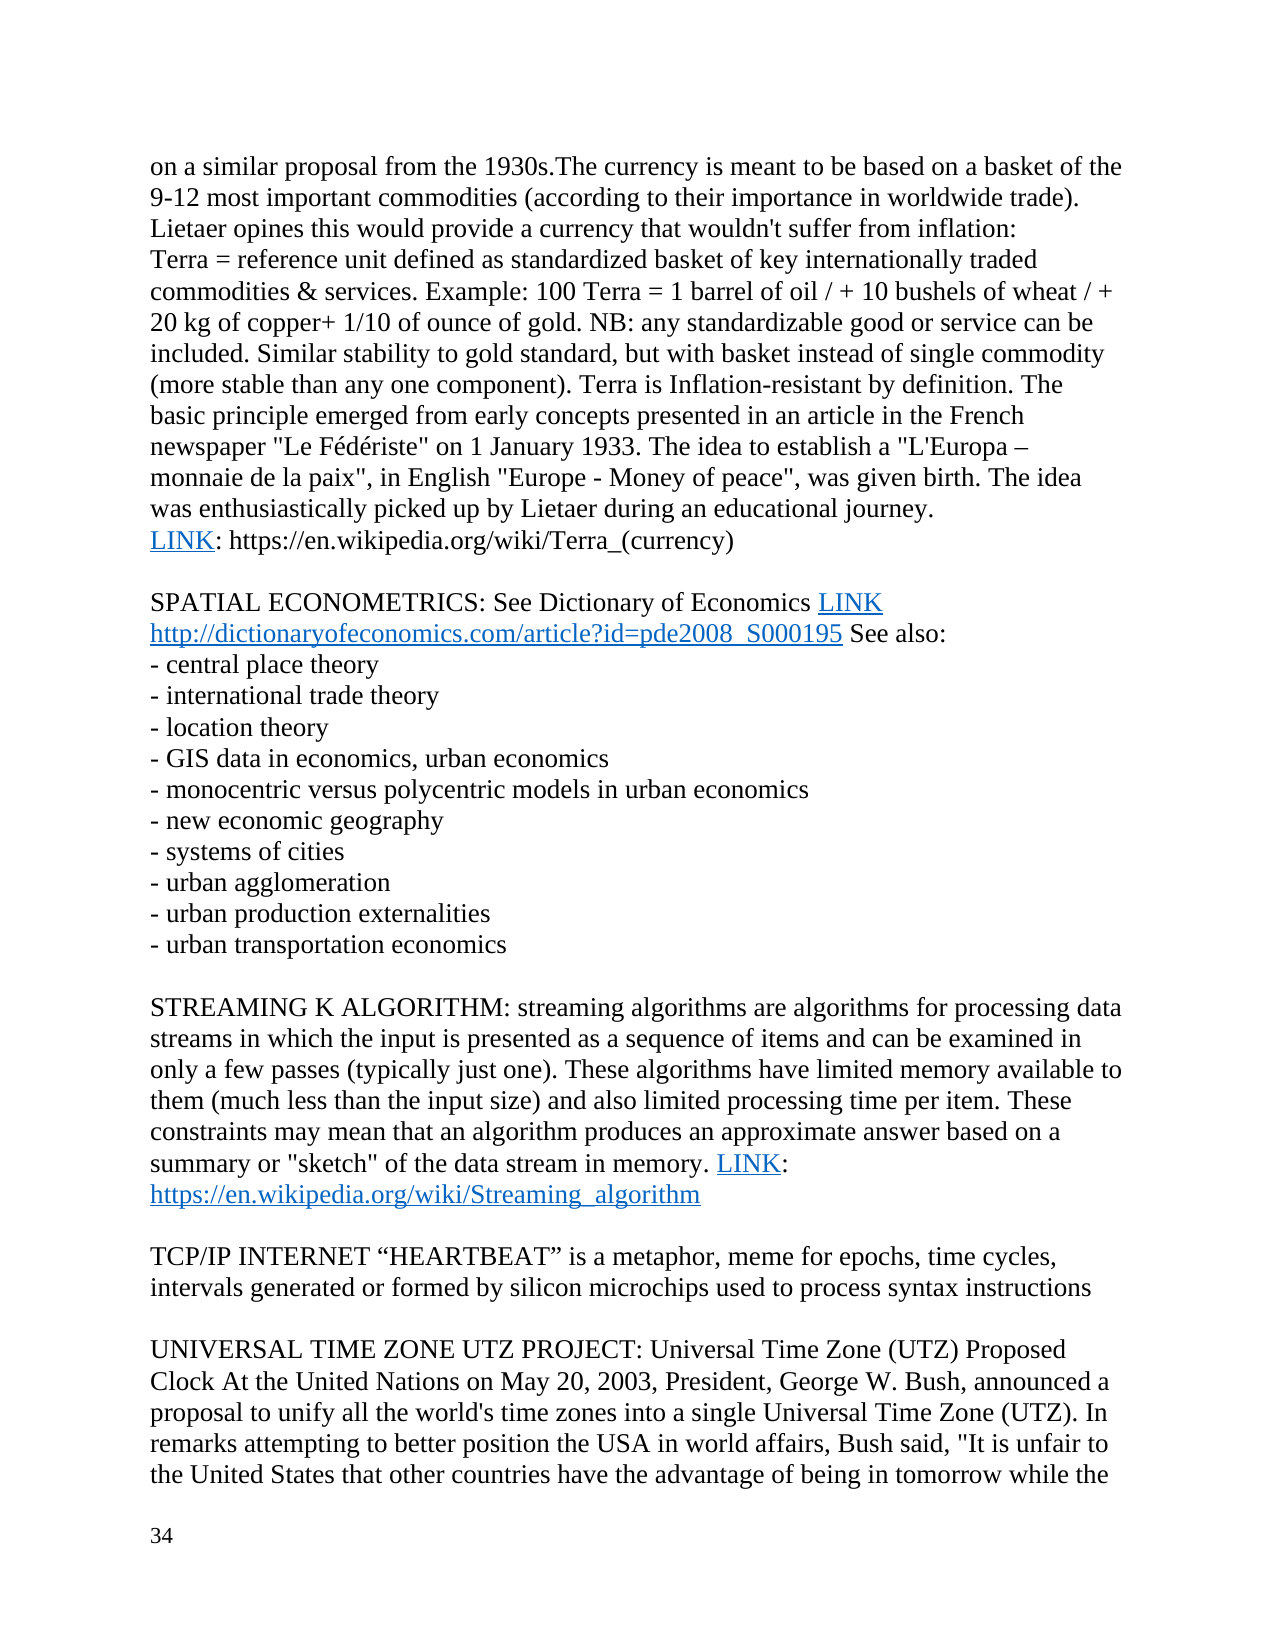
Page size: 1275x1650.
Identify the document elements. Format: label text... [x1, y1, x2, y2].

text http://dictionaryofeconomics.com/article?id=pde2008_S000195 See also: [150, 617, 1125, 648]
text - central place theory [150, 648, 1125, 679]
text - urban production externalities [150, 897, 1125, 929]
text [150, 150, 1125, 243]
text Terra = reference unit defined as standardized basket of key internationally traded commodities & services. Example: 100 Terra = 1 barrel of oil / + 10 bushels of wheat / + 20 kg of copper+ 1/10 of ounce of gold. NB: any standardizable good or service can be included. Similar stability to gold standard, but with basket instead of single commodity (more stable than any one component). Terra is Inflation-resistant by definition. The basic principle emerged from early concepts presented in an article in the French newspaper "Le Fédériste" on 1 January 1933. The idea to establish a "L'Europa – monnaie de la paix", in English "Europe - Money of peace", was given birth. The idea was enthusiastically picked up by Lietaer during an educational journey. [150, 243, 1125, 524]
text - monocentric versus polycentric models in urban economics [150, 773, 1125, 804]
text - international trade theory [150, 679, 1125, 711]
text - location theory [150, 711, 1125, 742]
text SPATIAL ECONOMETRICS: See Dictionary of Economics LINK [150, 586, 1125, 617]
text - systems of cities [150, 835, 1125, 866]
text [150, 1333, 1125, 1489]
text - urban agglomeration [150, 866, 1125, 897]
text - urban transportation economics [150, 929, 1125, 960]
text - GIS data in economics, urban economics [150, 742, 1125, 773]
text - new economic geography [150, 804, 1125, 835]
text TCP/IP INTERNET “HEARTBEAT” is a metaphor, meme for epochs, time cycles, intervals generated or formed by silicon microchips used to process syntax instructions [150, 1240, 1125, 1302]
text STREAMING K ALGORITHM: streaming algorithms are algorithms for processing data streams in which the input is presented as a sequence of items and can be examined in only a few passes (typically just one). These algorithms have limited memory available to them (much less than the input size) and also limited processing time per item. These constraints may mean that an algorithm produces an approximate answer based on a summary or "sketch" of the data stream in memory. LINK: https://en.wikipedia.org/wiki/Streaming_algorithm [150, 991, 1125, 1209]
text LINK: https://en.wikipedia.org/wiki/Terra_(currency) [150, 524, 1125, 555]
